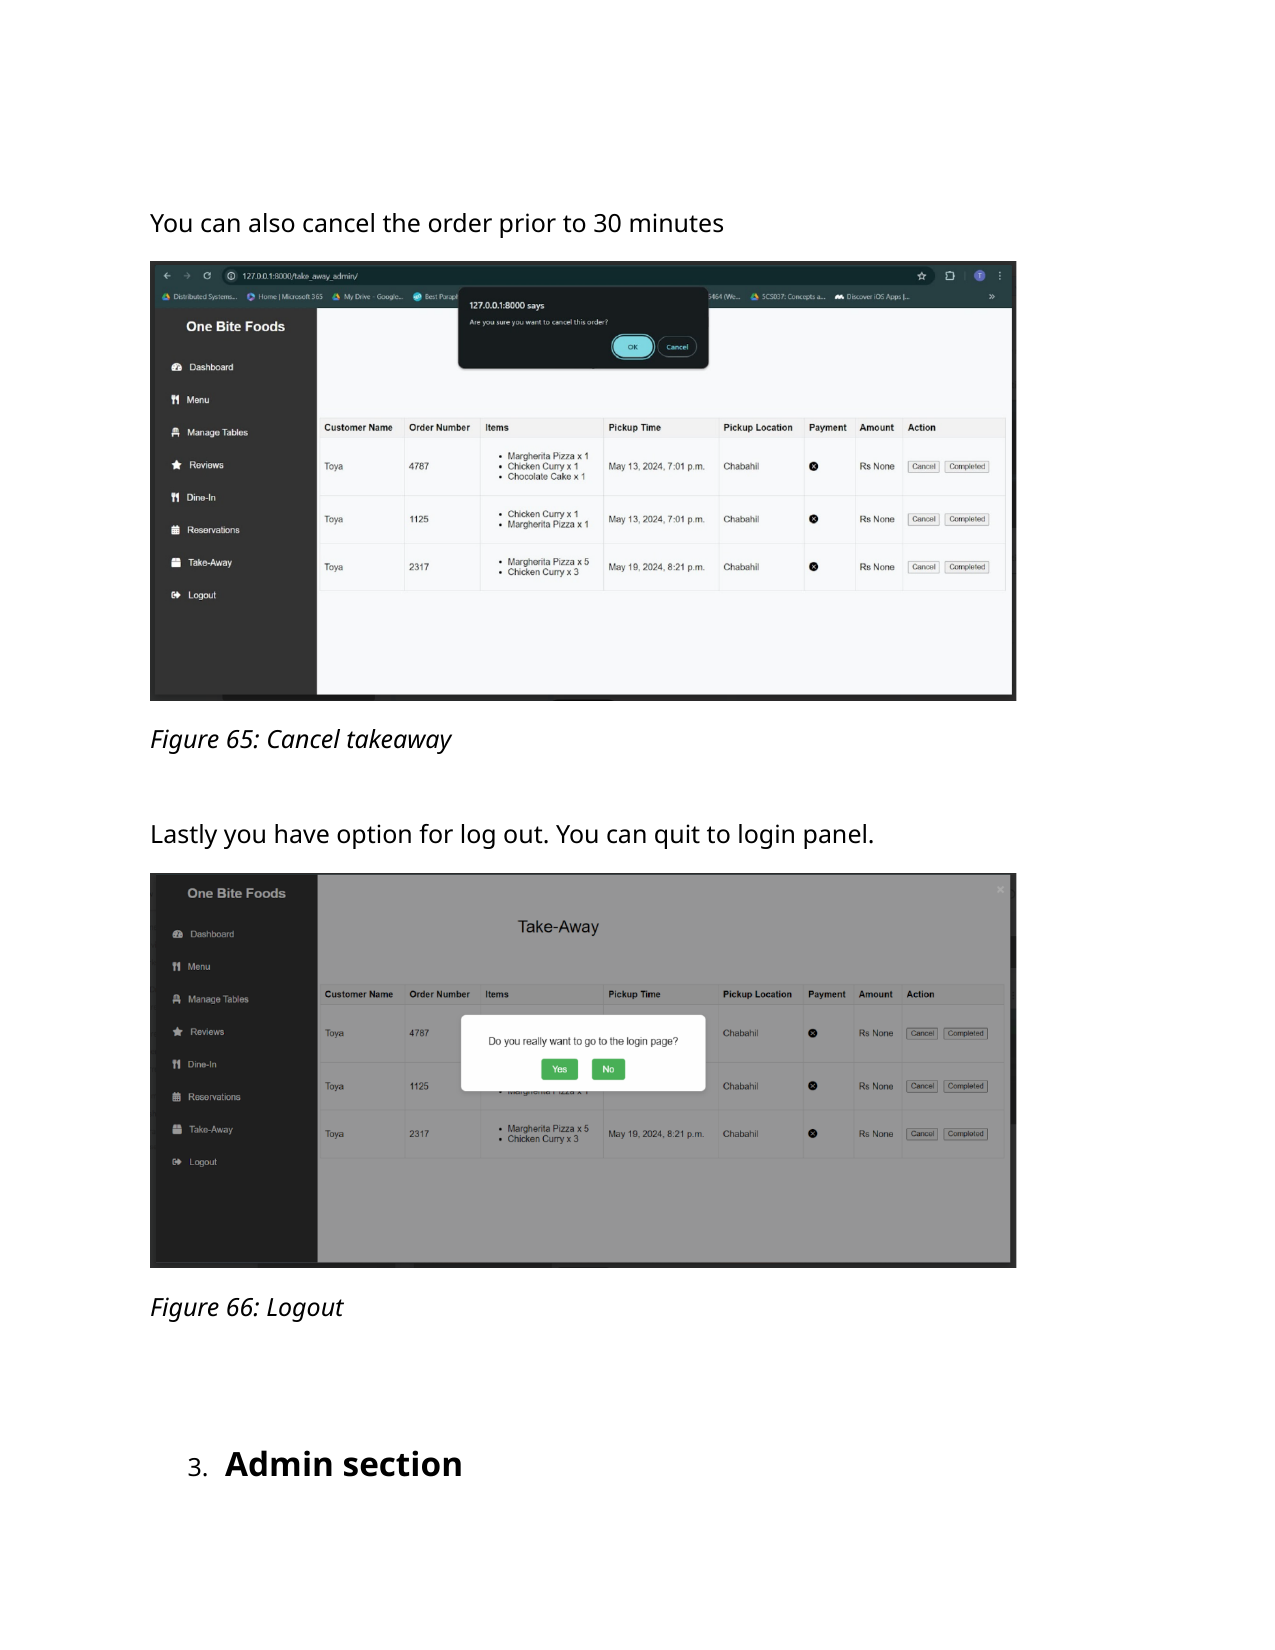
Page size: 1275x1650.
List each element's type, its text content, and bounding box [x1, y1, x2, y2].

picture [150, 873, 1017, 1268]
list Admin section [187, 1441, 1125, 1486]
text Figure 66: Logout [150, 1290, 1125, 1324]
text Lastly you have option for log out. You can quit to login panel. [150, 778, 1125, 851]
picture [150, 261, 1017, 701]
text You can also cancel the order prior to 30 minutes [150, 206, 1125, 240]
text Figure 65: Cancel takeaway [150, 722, 1125, 756]
